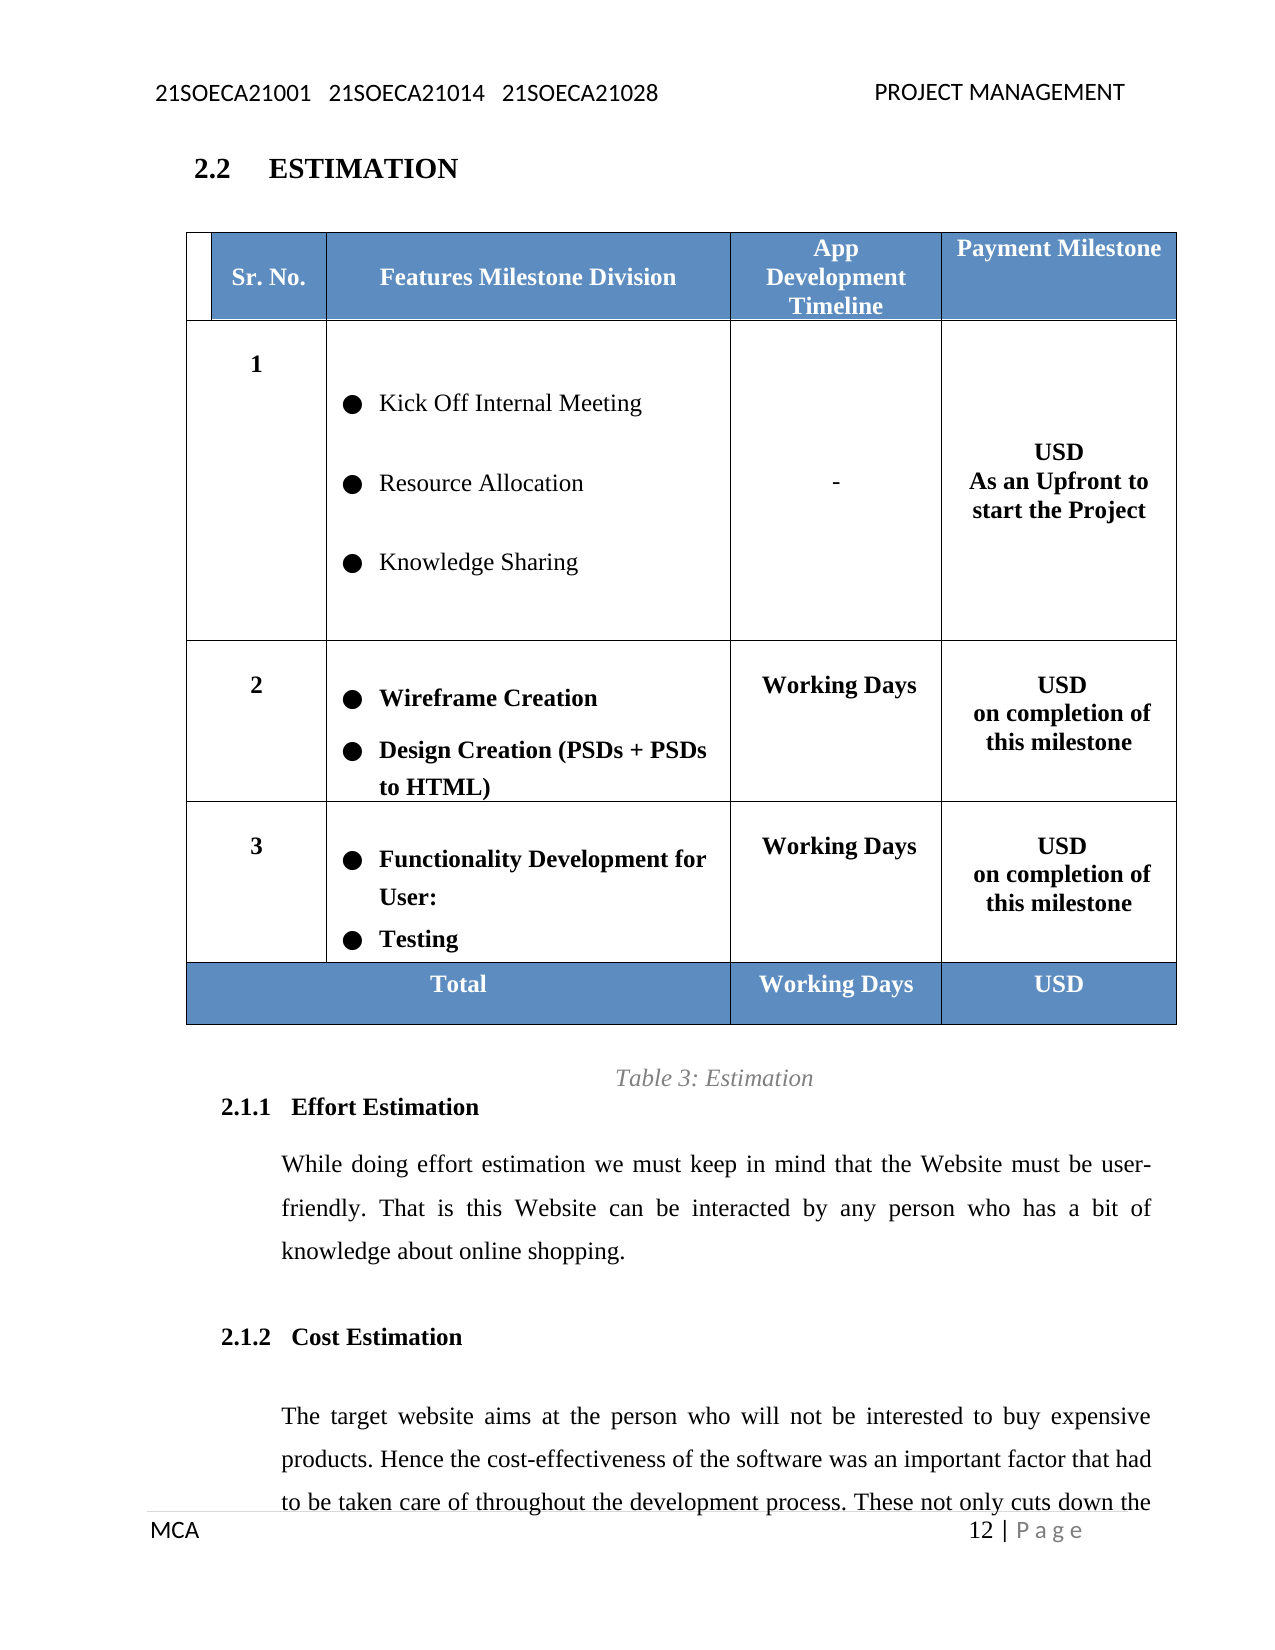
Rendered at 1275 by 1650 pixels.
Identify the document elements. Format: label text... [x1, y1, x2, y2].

table_cell - [731, 321, 941, 640]
subtitle 2.2 ESTIMATION [194, 152, 1244, 185]
text Table 3: Estimation [427, 1063, 935, 1092]
table_cell USD on completion of this milestone [942, 641, 1176, 801]
table_cell Wireframe Creation Design Creation (PSDs + PSDs to HTML) [327, 641, 730, 801]
table_cell USD As an Upfront to start the Project [942, 321, 1176, 640]
table_cell Working Days [731, 963, 941, 1024]
table_header App Development Timeline [731, 233, 941, 319]
table_header [187, 233, 211, 319]
table_cell 2 [187, 641, 326, 801]
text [281, 1401, 1152, 1516]
table_cell 1 [187, 321, 326, 640]
subtitle Effort Estimation [221, 1092, 1244, 1121]
table_cell Working Days [731, 802, 941, 962]
table_header Features Milestone Division [327, 233, 730, 319]
table_cell USD [942, 963, 1176, 1024]
table_cell USD on completion of this milestone [942, 802, 1176, 962]
table_cell Total [187, 963, 730, 1024]
table_cell 3 [187, 802, 326, 962]
subtitle Cost Estimation [221, 1322, 1244, 1351]
table_cell Working Days [731, 641, 941, 801]
table_cell Functionality Development for User: Testing [327, 802, 730, 962]
table_header Payment Milestone [942, 233, 1176, 319]
text While doing effort estimation we must keep in mind that the Website must be user-friendly. That is this Website can be interacted by any person who has a bit of knowledge about online shopping. [281, 1149, 1152, 1264]
table_cell Kick Off Internal Meeting Resource Allocation Knowledge Sharing [327, 321, 730, 640]
table_header Sr. No. [212, 233, 326, 319]
